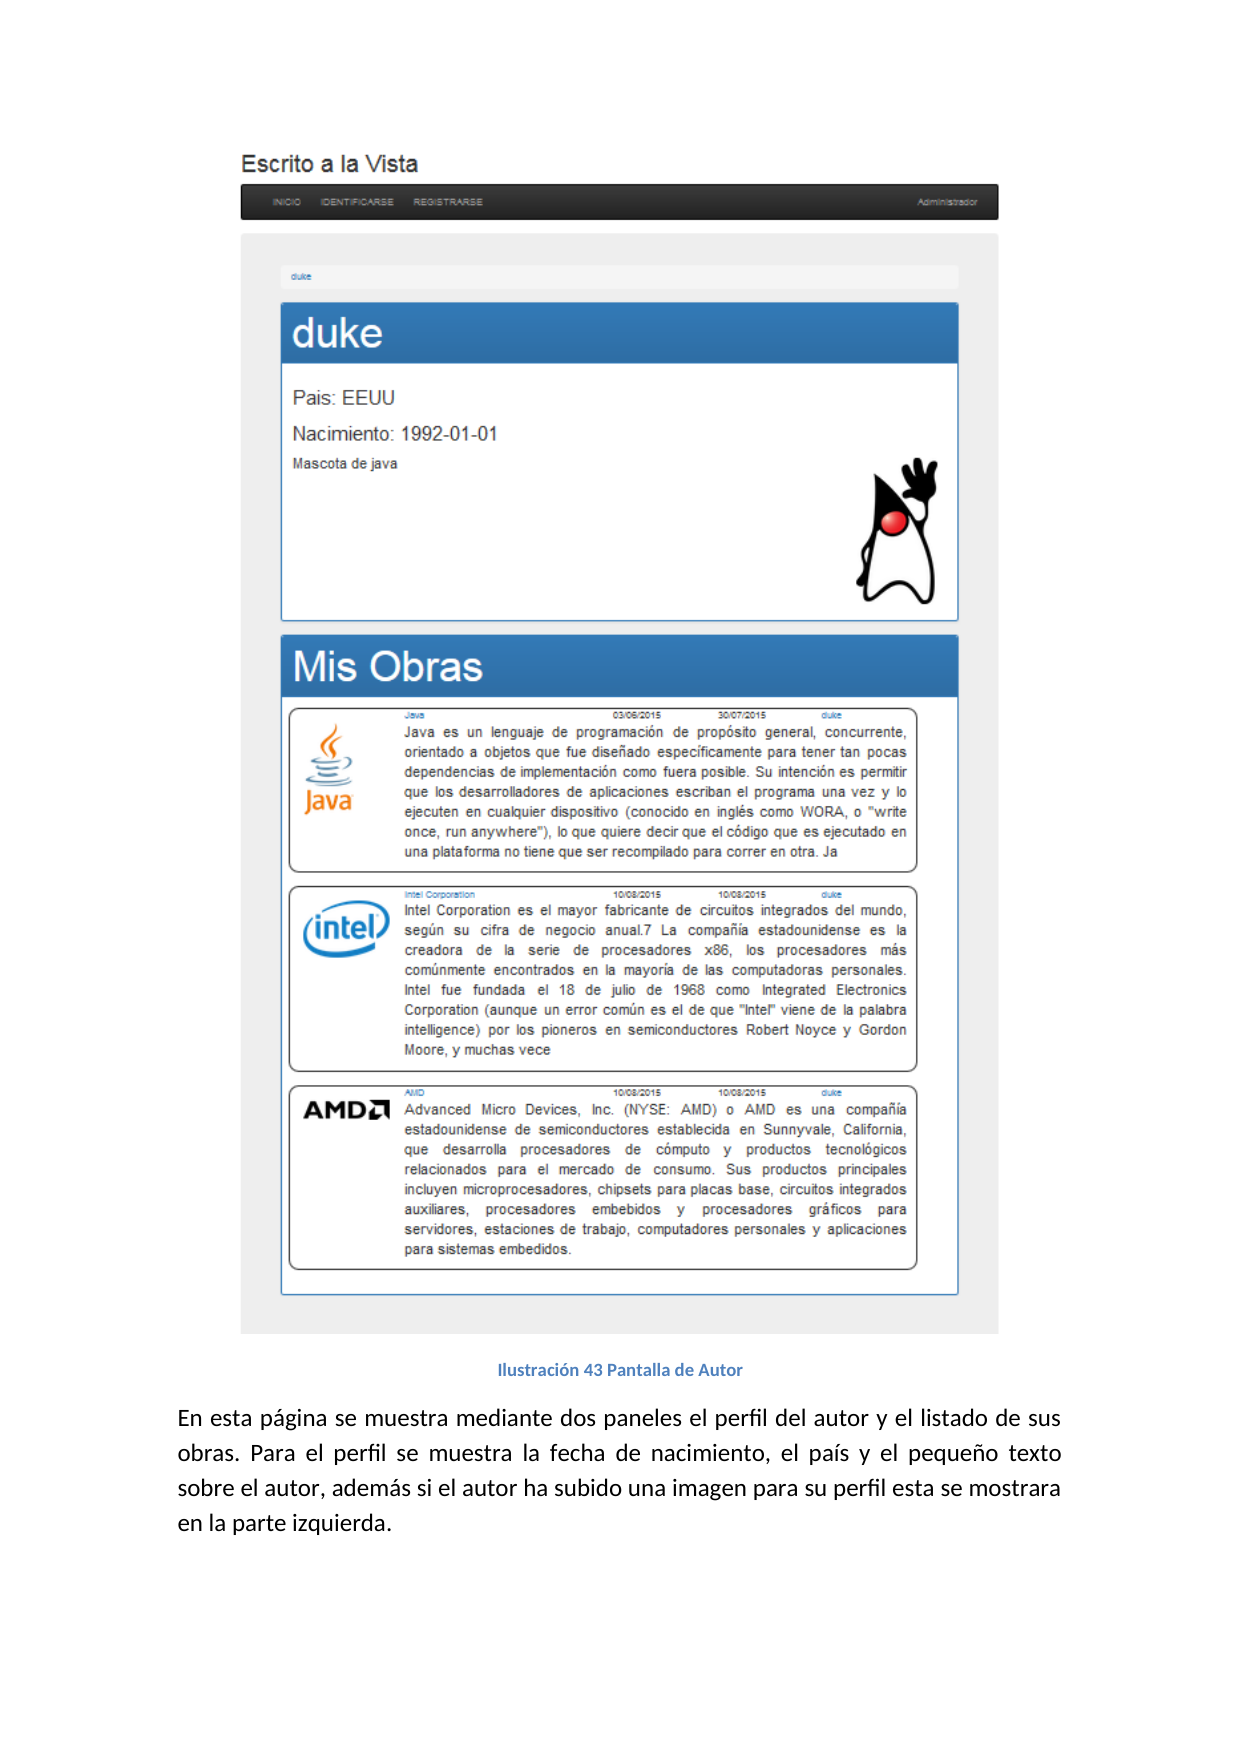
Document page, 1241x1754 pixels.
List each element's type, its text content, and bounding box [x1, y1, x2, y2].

text En esta página se muestra mediante dos paneles el perfil del autor y el listado de sus obras. Para el perfil se muestra la fecha de nacimiento, el país y el pequeño texto sobre el autor, además si el autor ha subido una imagen para su perfil esta se mostrara en la parte izquierda. [177, 1402, 1063, 1537]
picture [237, 147, 1004, 1334]
